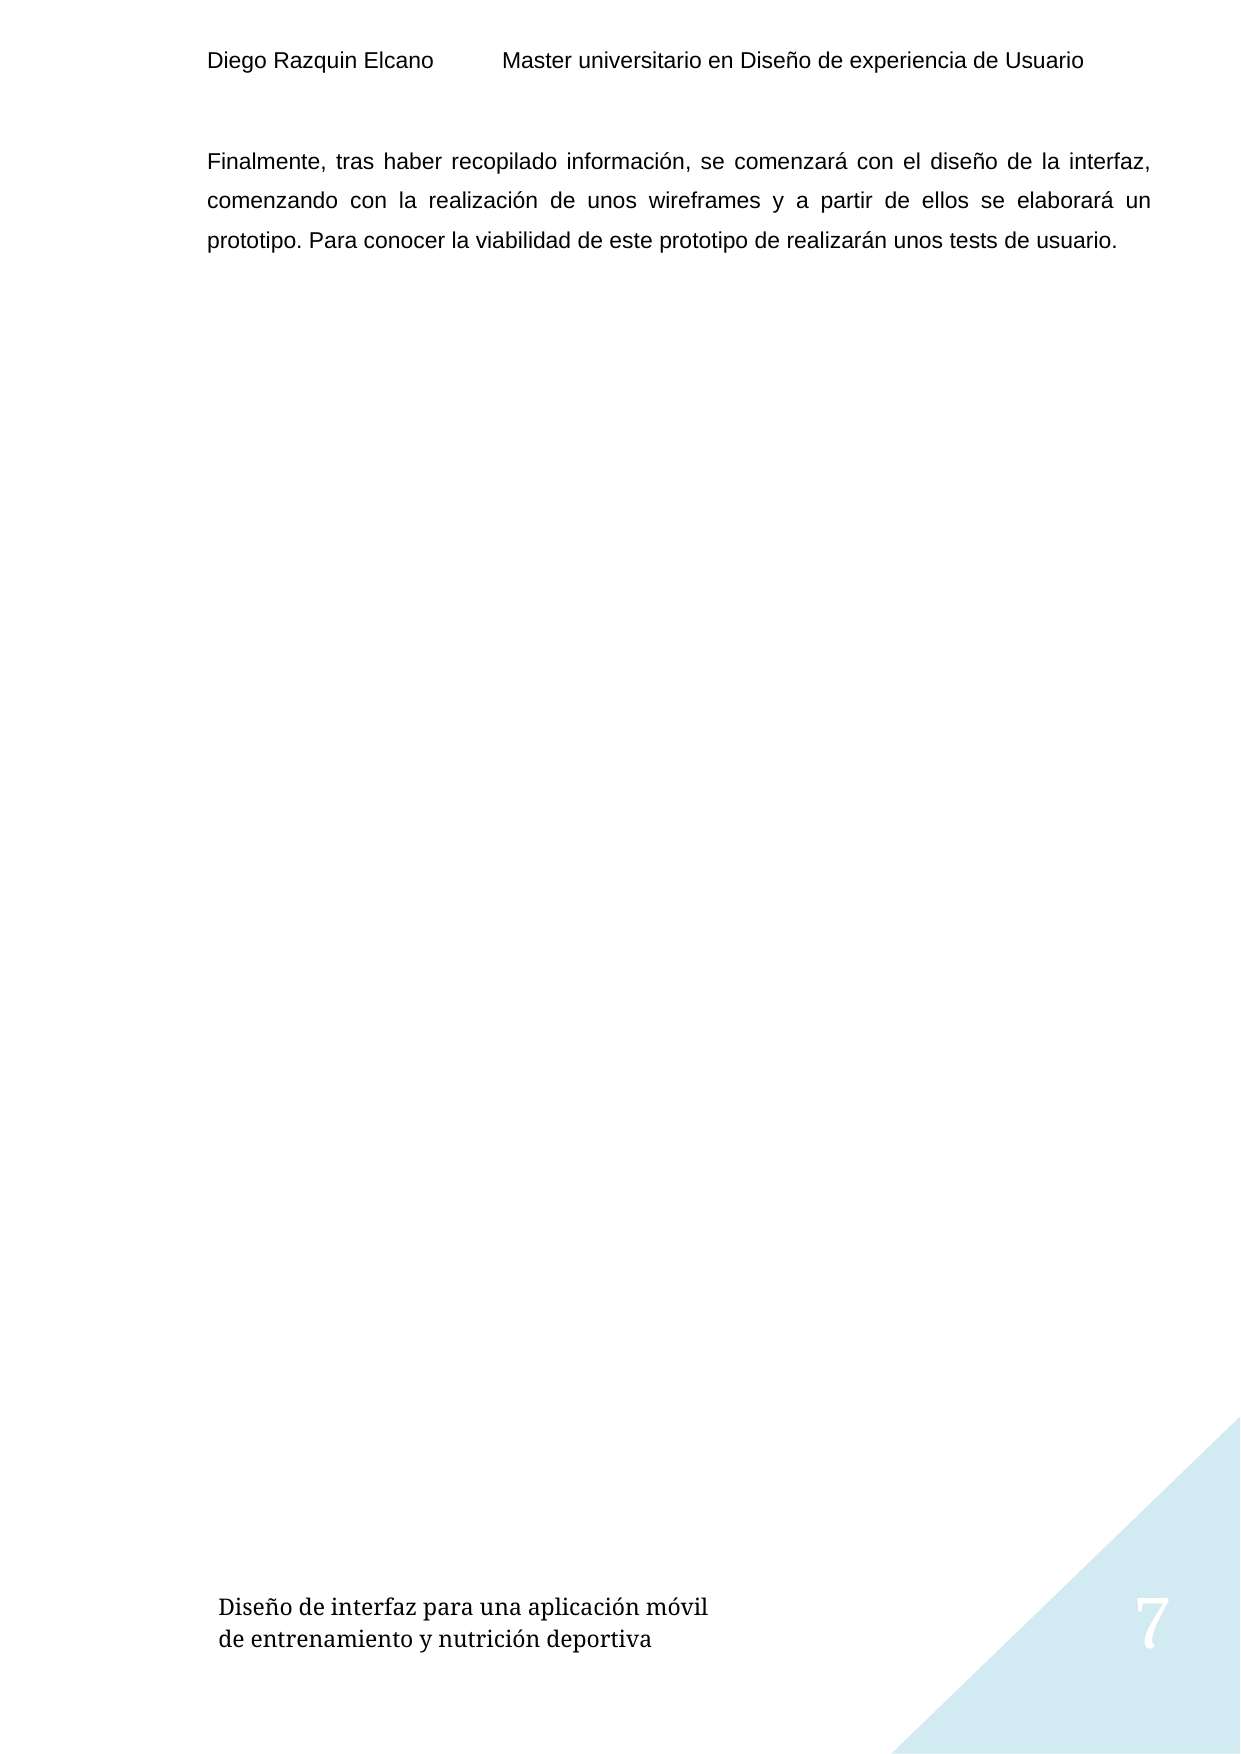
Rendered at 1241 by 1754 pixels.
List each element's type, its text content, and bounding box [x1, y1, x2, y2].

text Finalmente, tras haber recopilado información, se comenzará con el diseño de la interfaz, comenzando con la realización de unos wireframes y a partir de ellos se elaborará un prototipo. Para conocer la viabilidad de este prototipo de realizarán unos tests de usuario. [207, 148, 1152, 253]
